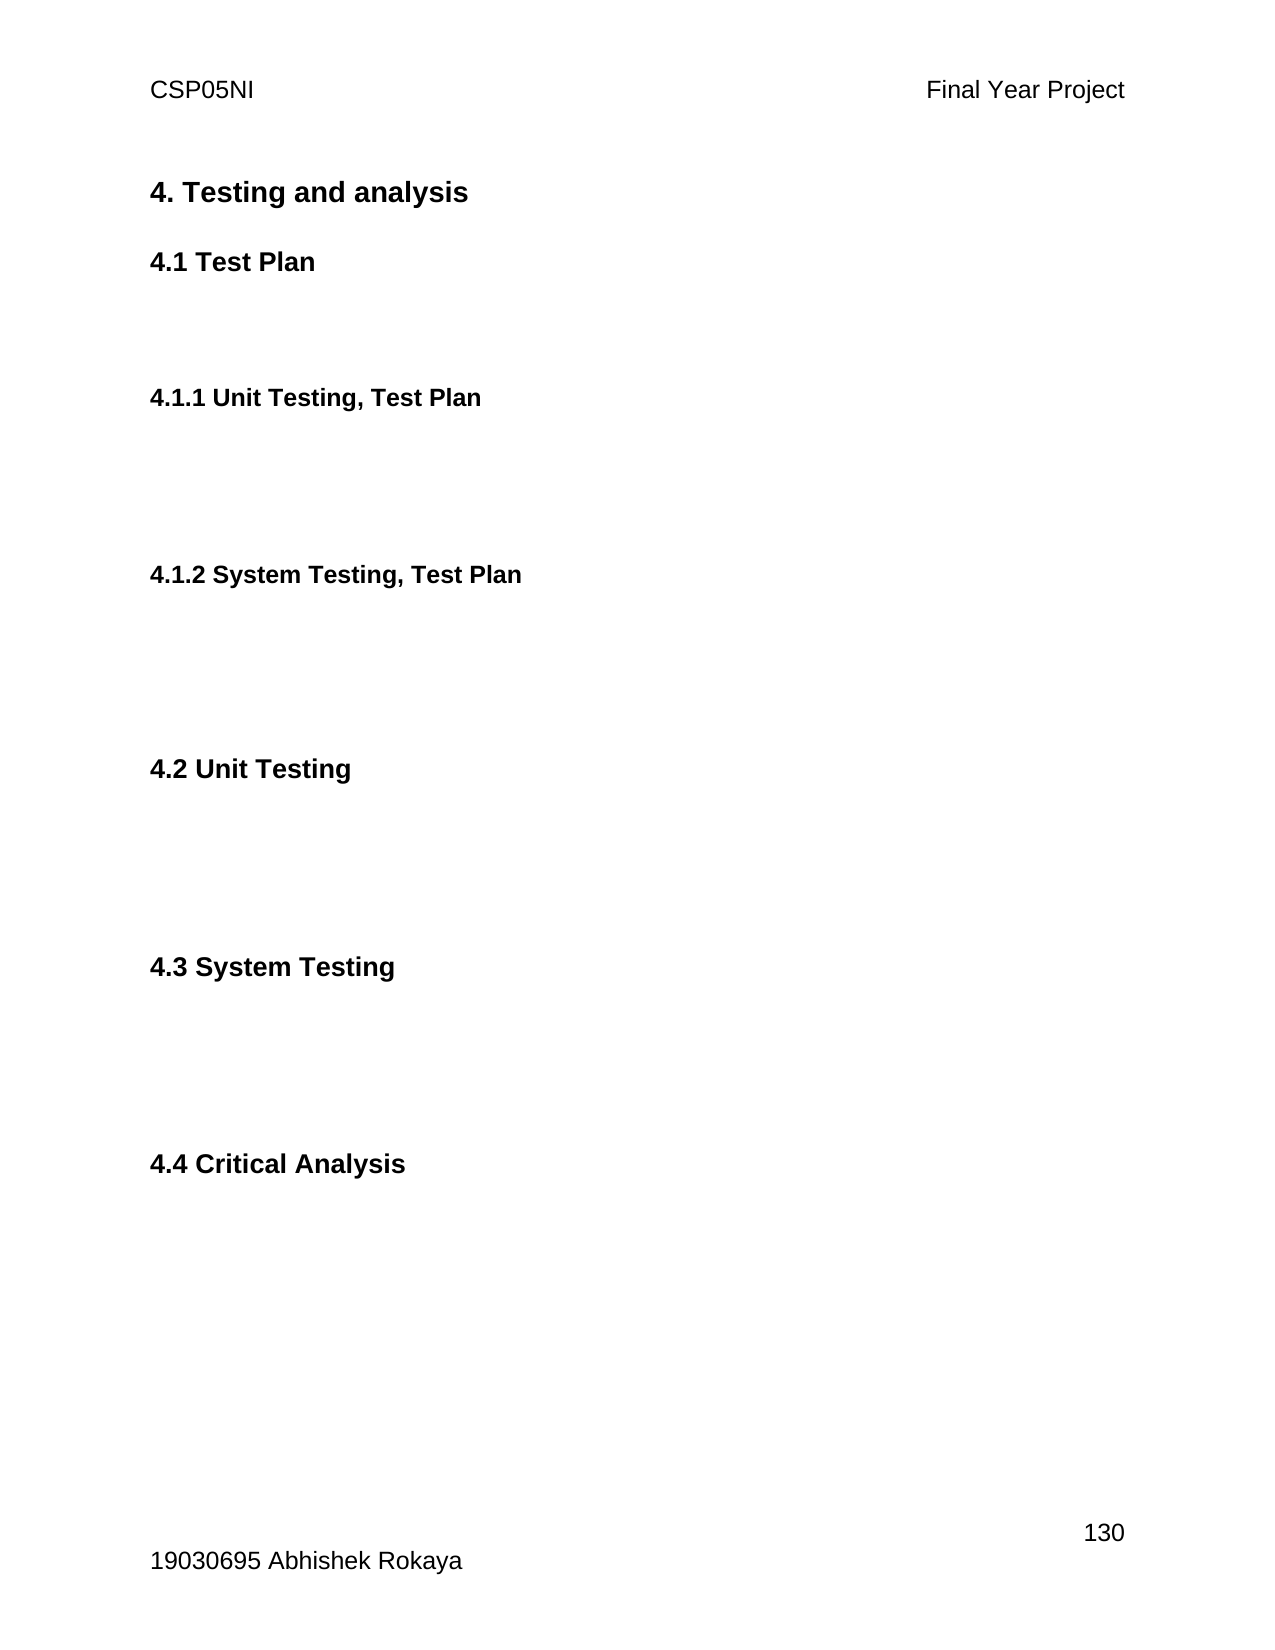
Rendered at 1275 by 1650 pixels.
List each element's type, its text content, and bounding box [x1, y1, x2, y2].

subtitle 4.1.2 System Testing, Test Plan [150, 560, 1125, 589]
subtitle 4.2 Unit Testing [150, 753, 1125, 785]
subtitle 4.1 Test Plan [150, 246, 1125, 277]
subtitle 4. Testing and analysis [150, 175, 1125, 208]
subtitle 4.4 Critical Analysis [150, 1148, 1125, 1179]
subtitle 4.3 System Testing [150, 951, 1125, 982]
subtitle 4.1.1 Unit Testing, Test Plan [150, 383, 1125, 412]
